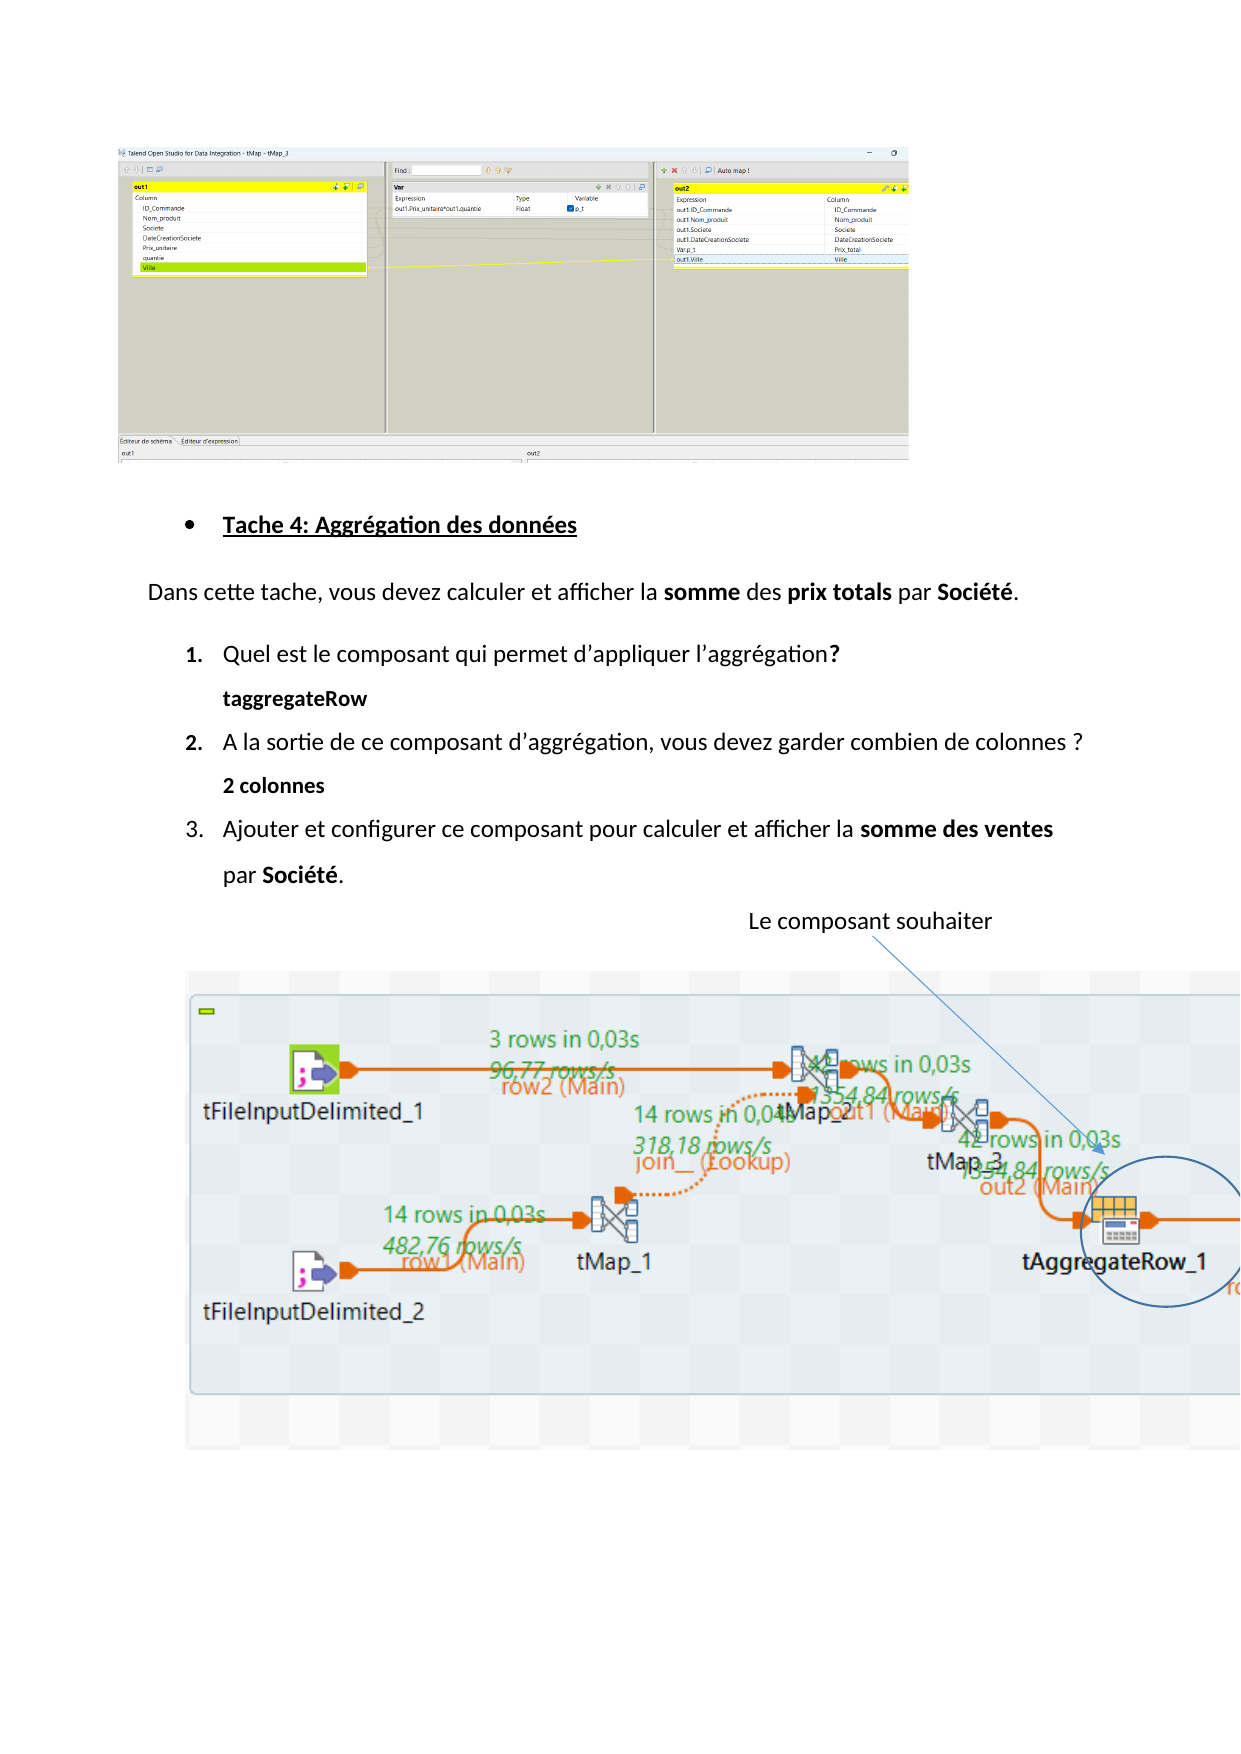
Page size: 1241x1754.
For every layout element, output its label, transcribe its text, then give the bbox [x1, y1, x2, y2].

picture [1083, 1158, 1241, 1305]
text Dans cette tache, vous devez calculer et afficher la somme des prix totals par Société. [148, 576, 1093, 606]
list Quel est le composant qui permet d’appliquer l’aggrégation? [185, 638, 1093, 668]
list Tache 4: Aggrégation des données [185, 509, 1093, 539]
list A la sortie de ce composant d’aggrégation, vous devez garder combien de colonnes ? [185, 726, 1093, 756]
list 2 colonnes [223, 771, 1093, 799]
list Le composant souhaiter [223, 905, 1093, 935]
list taggregateRow [223, 684, 1093, 712]
picture [118, 147, 909, 463]
picture [185, 971, 1241, 1450]
list Ajouter et configurer ce composant pour calculer et afficher la somme des ventes par Société. [185, 813, 1093, 890]
